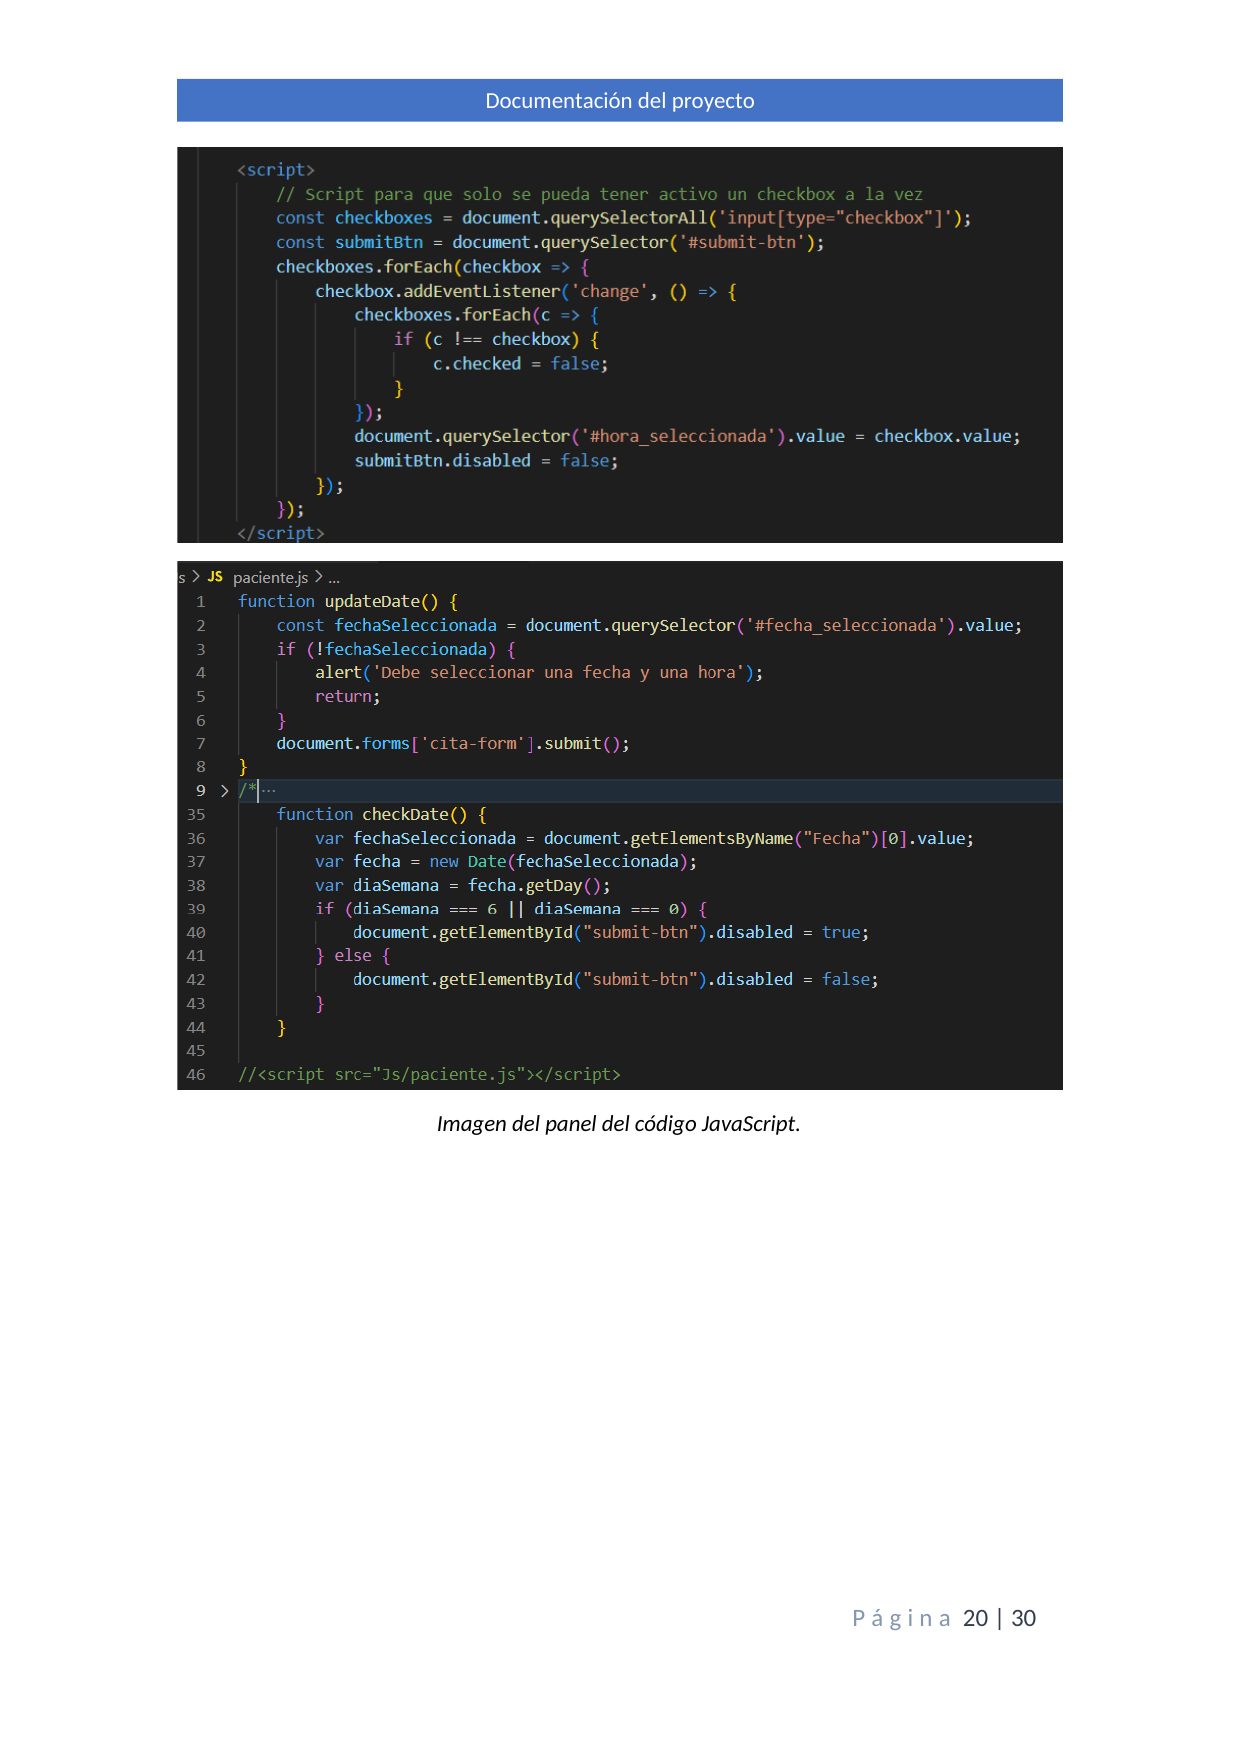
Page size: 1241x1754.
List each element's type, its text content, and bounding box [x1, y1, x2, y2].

text Imagen del panel del código JavaScript. [177, 1109, 1063, 1137]
picture [177, 561, 1063, 1090]
picture [177, 147, 1063, 543]
